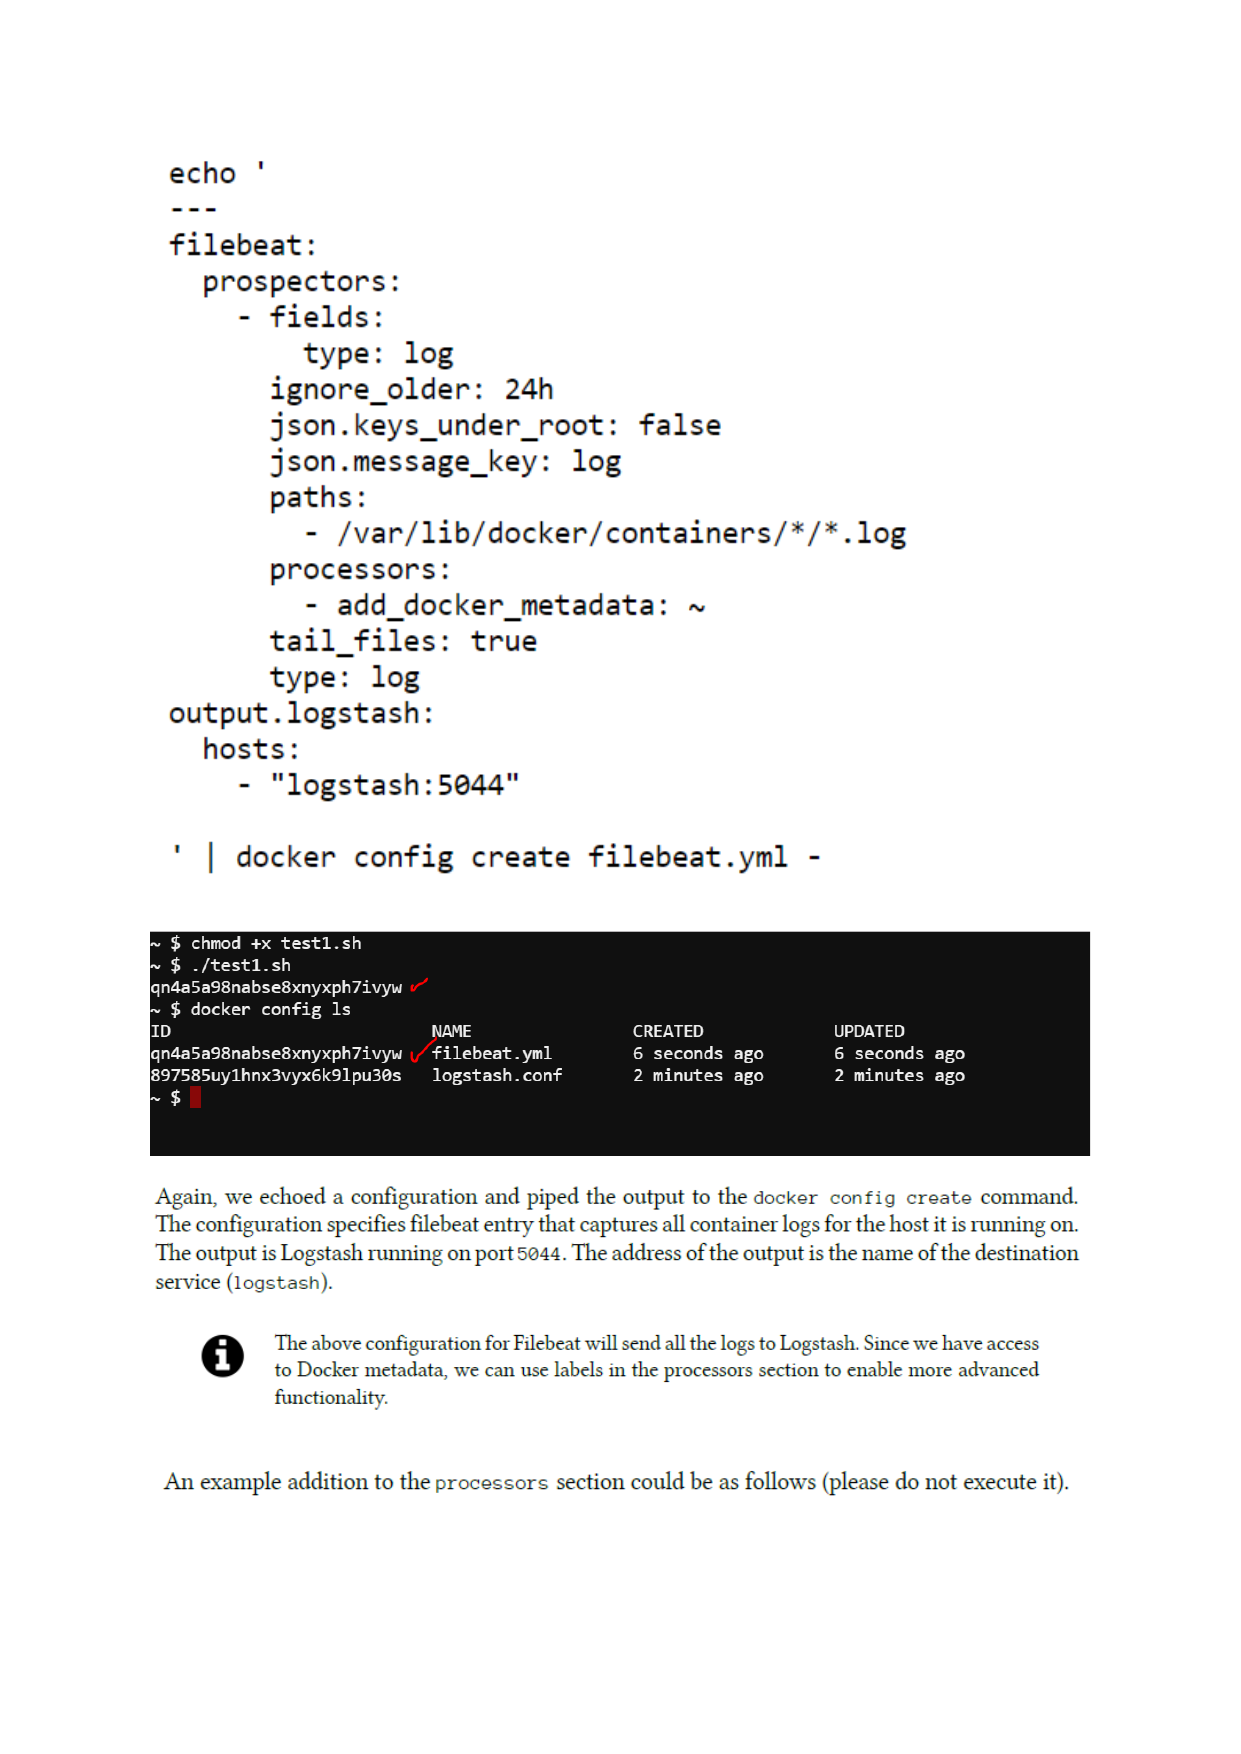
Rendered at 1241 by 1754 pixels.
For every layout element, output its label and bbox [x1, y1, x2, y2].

picture [150, 929, 1091, 1156]
picture [150, 150, 932, 911]
picture [150, 1174, 1091, 1435]
picture [150, 1453, 1091, 1522]
